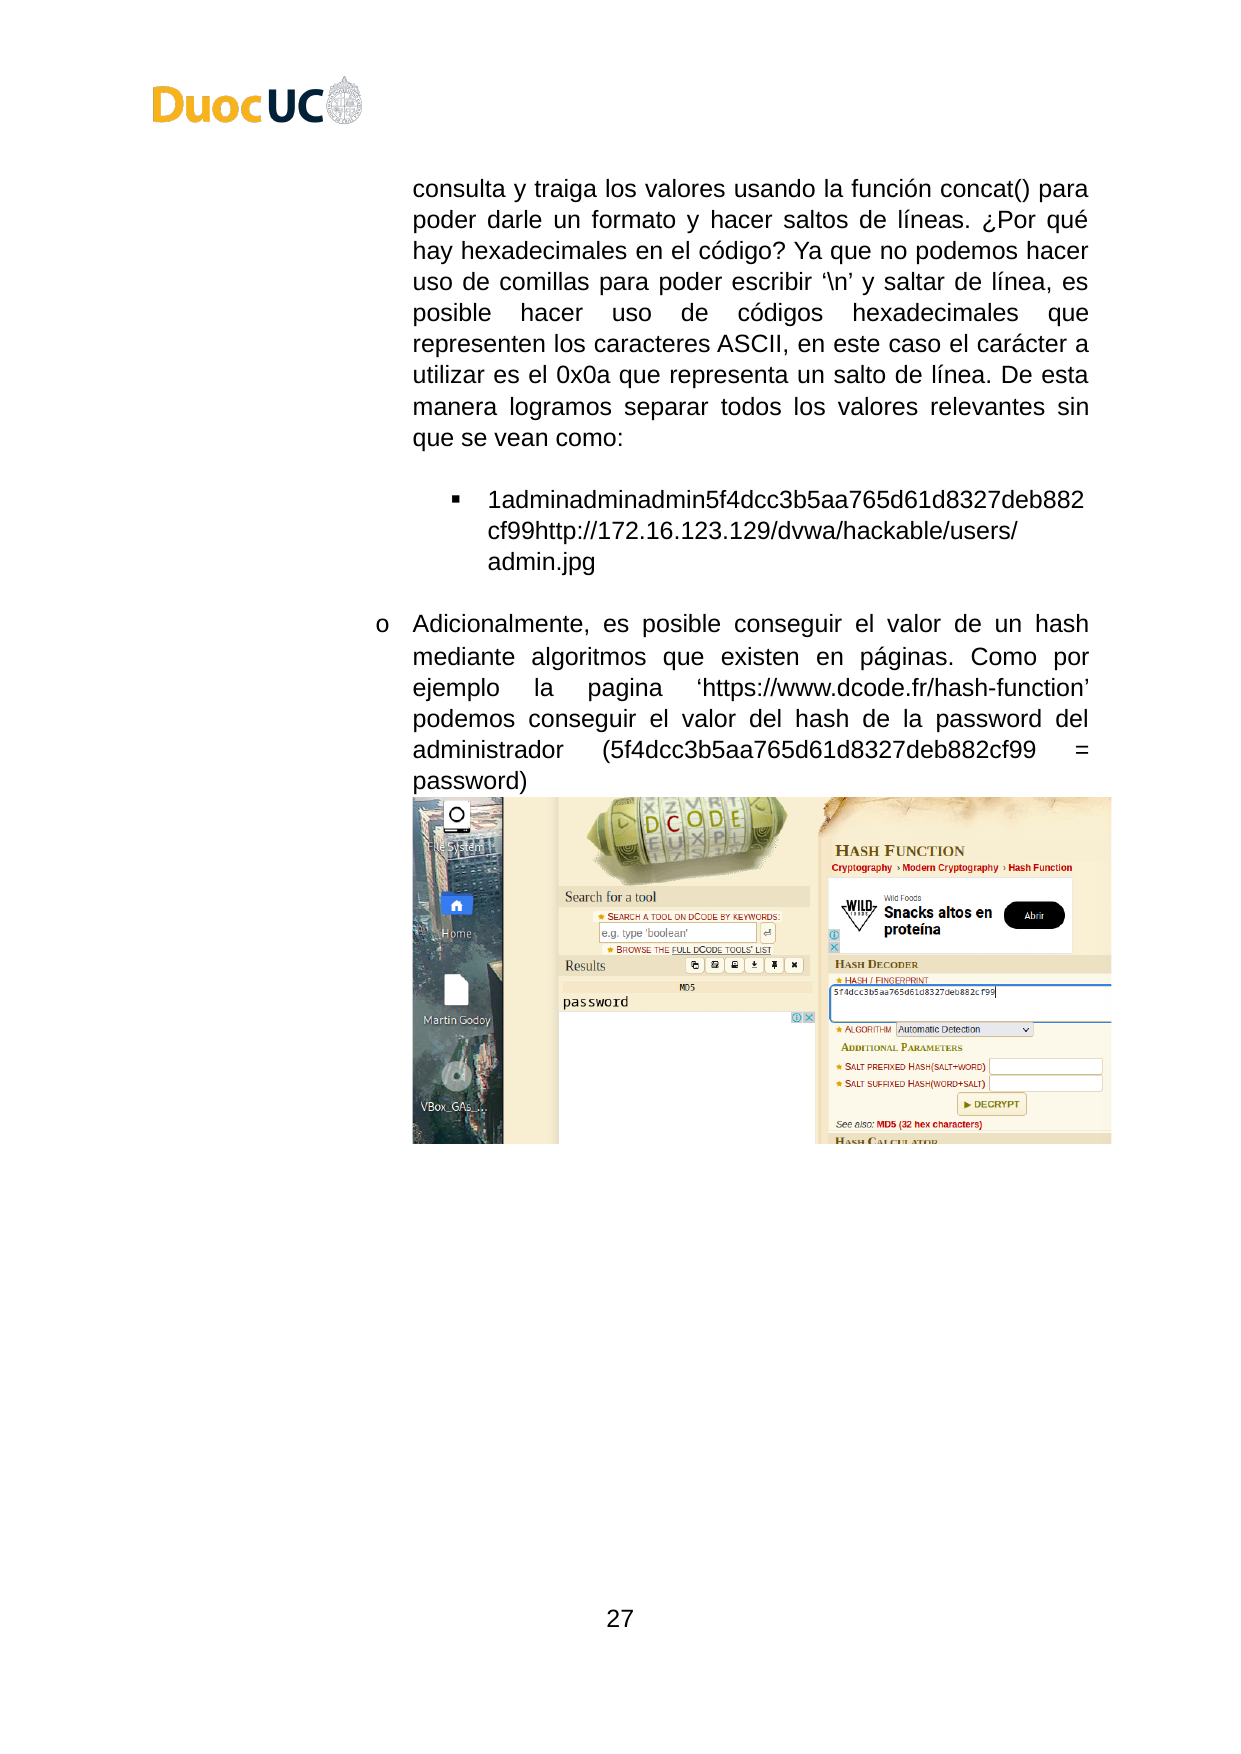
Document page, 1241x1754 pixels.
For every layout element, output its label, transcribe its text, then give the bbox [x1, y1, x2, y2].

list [375, 174, 1090, 451]
list 1adminadminadmin5f4dcc3b5aa765d61d8327deb882cf99http://172.16.123.129/dvwa/hackable/users/admin.jpg [450, 484, 1090, 576]
picture [150, 73, 364, 127]
picture [412, 797, 1112, 1144]
